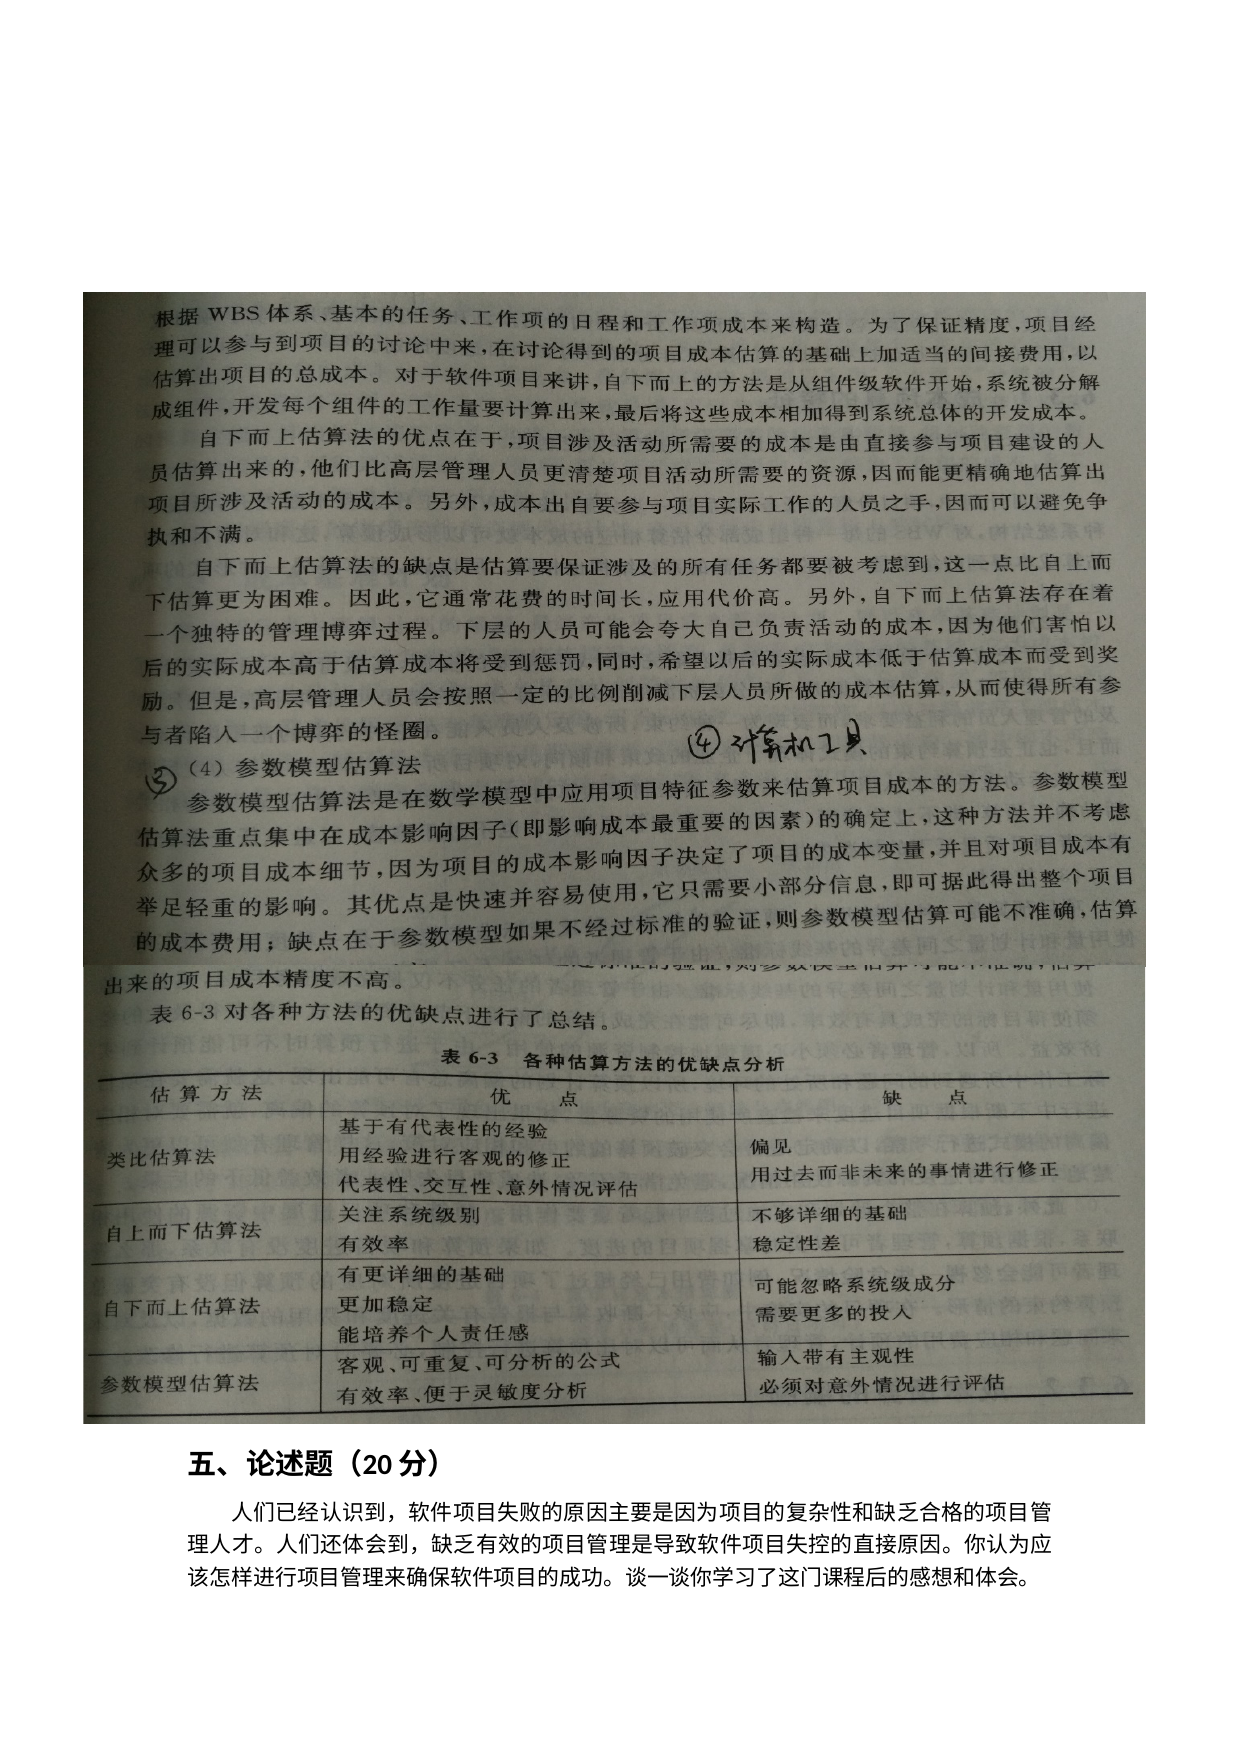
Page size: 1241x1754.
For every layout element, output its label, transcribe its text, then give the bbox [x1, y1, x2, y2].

text 五、论述题（20分） [187, 1424, 1053, 1494]
picture [83, 292, 1146, 1424]
text 人们已经认识到，软件项目失败的原因主要是因为项目的复杂性和缺乏合格的项目管理人才。人们还体会到，缺乏有效的项目管理是导致软件项目失控的直接原因。你认为应该怎样进行项目管理来确保软件项目的成功。谈一谈你学习了这门课程后的感想和体会。 [187, 1494, 1053, 1592]
